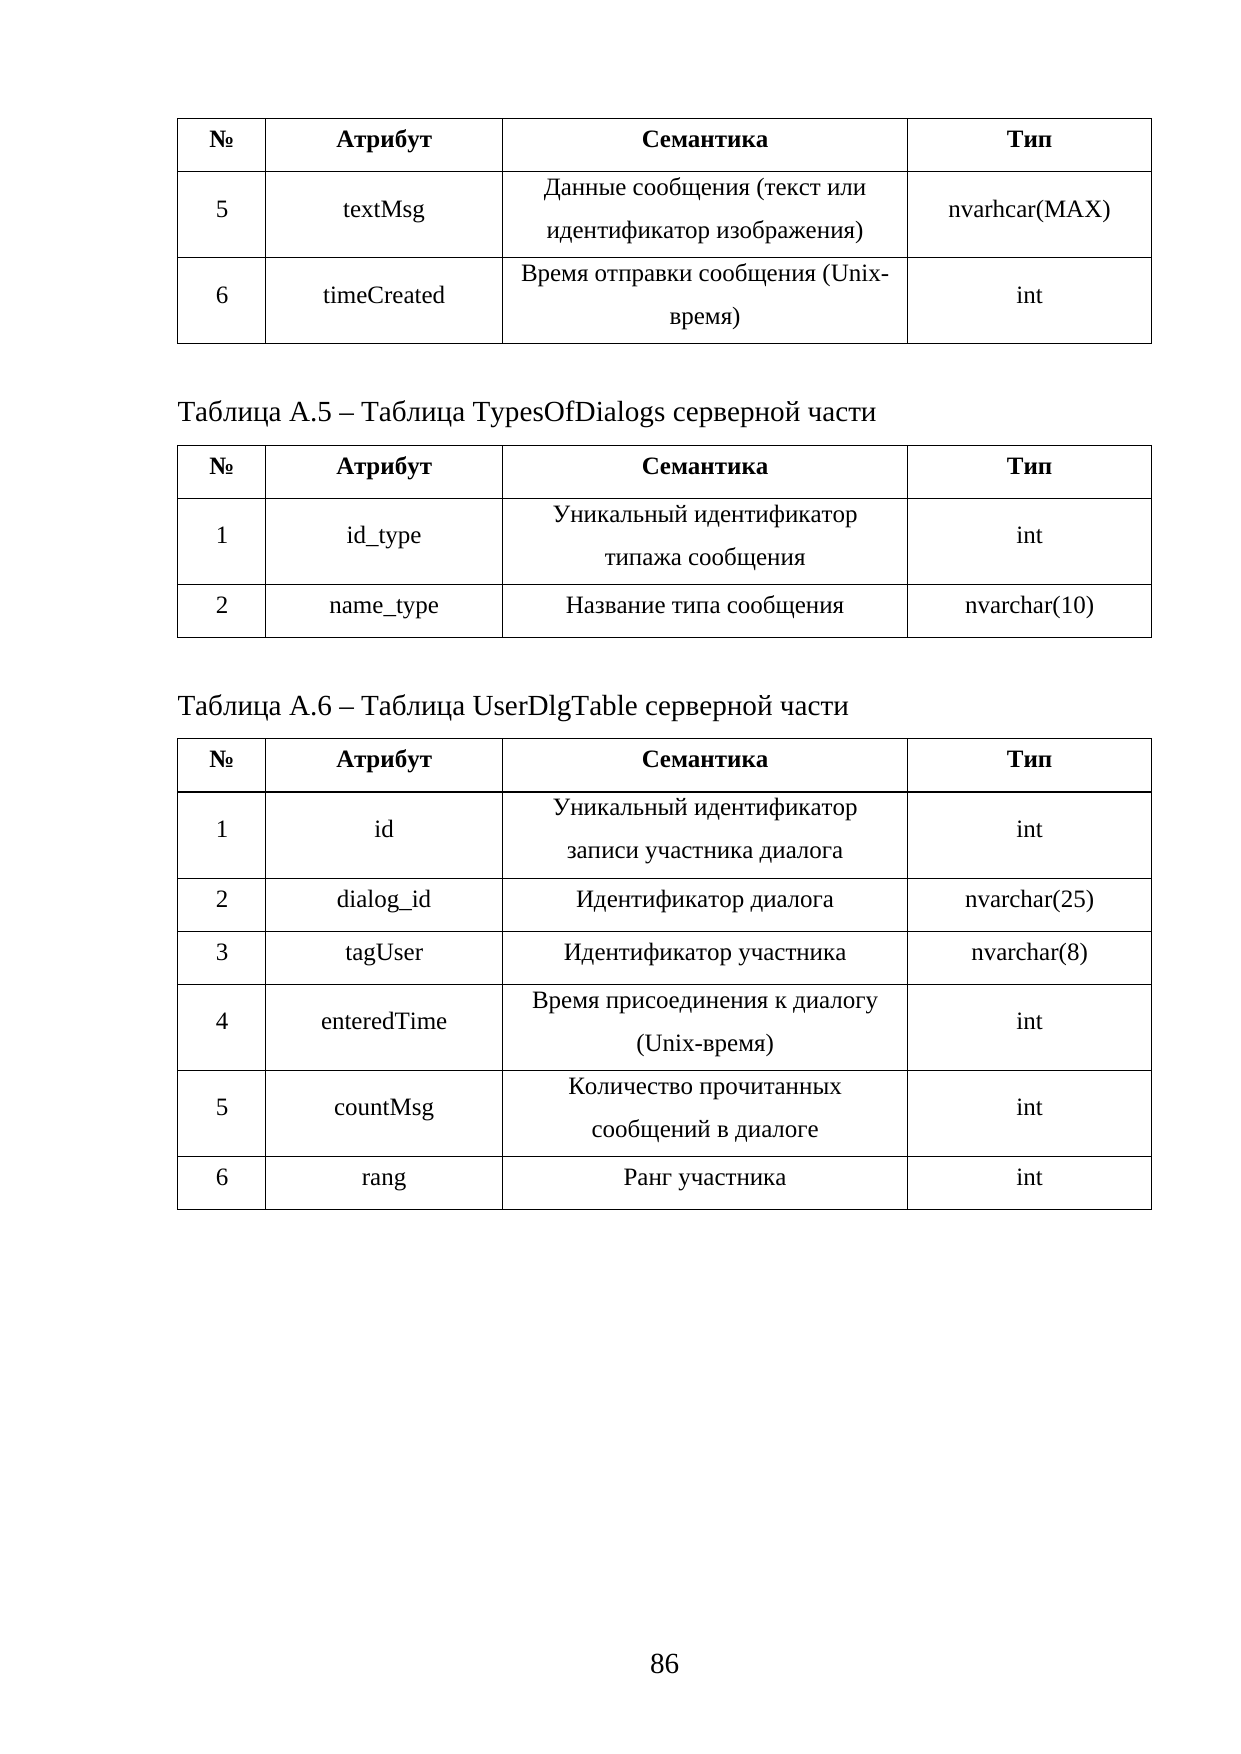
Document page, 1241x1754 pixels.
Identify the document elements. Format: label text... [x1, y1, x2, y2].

table_cell Количество прочитанных сообщений в диалоге [503, 1071, 907, 1156]
table_cell tagUser [266, 932, 502, 984]
table_header Атрибут [266, 739, 502, 791]
table_cell Название типа сообщения [503, 585, 907, 637]
table_header Семантика [503, 739, 907, 791]
table_header № [178, 739, 265, 791]
table_cell int [908, 499, 1151, 584]
table_cell rang [266, 1157, 502, 1209]
table_cell id_type [266, 499, 502, 584]
table_header Тип [908, 119, 1151, 171]
table_cell countMsg [266, 1071, 502, 1156]
table_header Семантика [503, 119, 907, 171]
table_header Семантика [503, 446, 907, 498]
table_header Атрибут [266, 119, 502, 171]
table_header Тип [908, 446, 1151, 498]
table_cell Время присоединения к диалогу (Unix-время) [503, 985, 907, 1070]
table_cell 1 [178, 793, 265, 877]
table_header № [178, 446, 265, 498]
table_cell Время отправки сообщения (Unix-время) [503, 258, 907, 343]
text Таблица А.5 – Таблица TypesOfDialogs серверной части [177, 394, 1152, 428]
table_cell int [908, 258, 1151, 343]
table_cell 4 [178, 985, 265, 1070]
table_cell enteredTime [266, 985, 502, 1070]
table_cell name_type [266, 585, 502, 637]
text Таблица А.6 – Таблица UserDlgTable серверной части [177, 688, 1152, 722]
table_cell int [908, 985, 1151, 1070]
table_cell int [908, 1157, 1151, 1209]
table_cell int [908, 793, 1151, 877]
table_header Тип [908, 739, 1151, 791]
table_cell nvarchar(25) [908, 879, 1151, 931]
table_cell Ранг участника [503, 1157, 907, 1209]
table_header Атрибут [266, 446, 502, 498]
table_cell 5 [178, 172, 265, 257]
table_cell int [908, 1071, 1151, 1156]
table_cell Уникальный идентификатор типажа сообщения [503, 499, 907, 584]
table_cell timeCreated [266, 258, 502, 343]
table_cell Идентификатор диалога [503, 879, 907, 931]
table_cell 1 [178, 499, 265, 584]
table_cell 2 [178, 879, 265, 931]
table_header № [178, 119, 265, 171]
table_cell Идентификатор участника [503, 932, 907, 984]
table_cell nvarhcar(MAX) [908, 172, 1151, 257]
table_cell Данные сообщения (текст или идентификатор изображения) [503, 172, 907, 257]
table_cell 6 [178, 1157, 265, 1209]
table_cell nvarchar(10) [908, 585, 1151, 637]
table_cell 6 [178, 258, 265, 343]
table_cell dialog_id [266, 879, 502, 931]
table_cell 3 [178, 932, 265, 984]
table_cell 5 [178, 1071, 265, 1156]
table_cell textMsg [266, 172, 502, 257]
table_cell 2 [178, 585, 265, 637]
table_cell id [266, 793, 502, 877]
table_cell Уникальный идентификатор записи участника диалога [503, 793, 907, 877]
table_cell nvarchar(8) [908, 932, 1151, 984]
